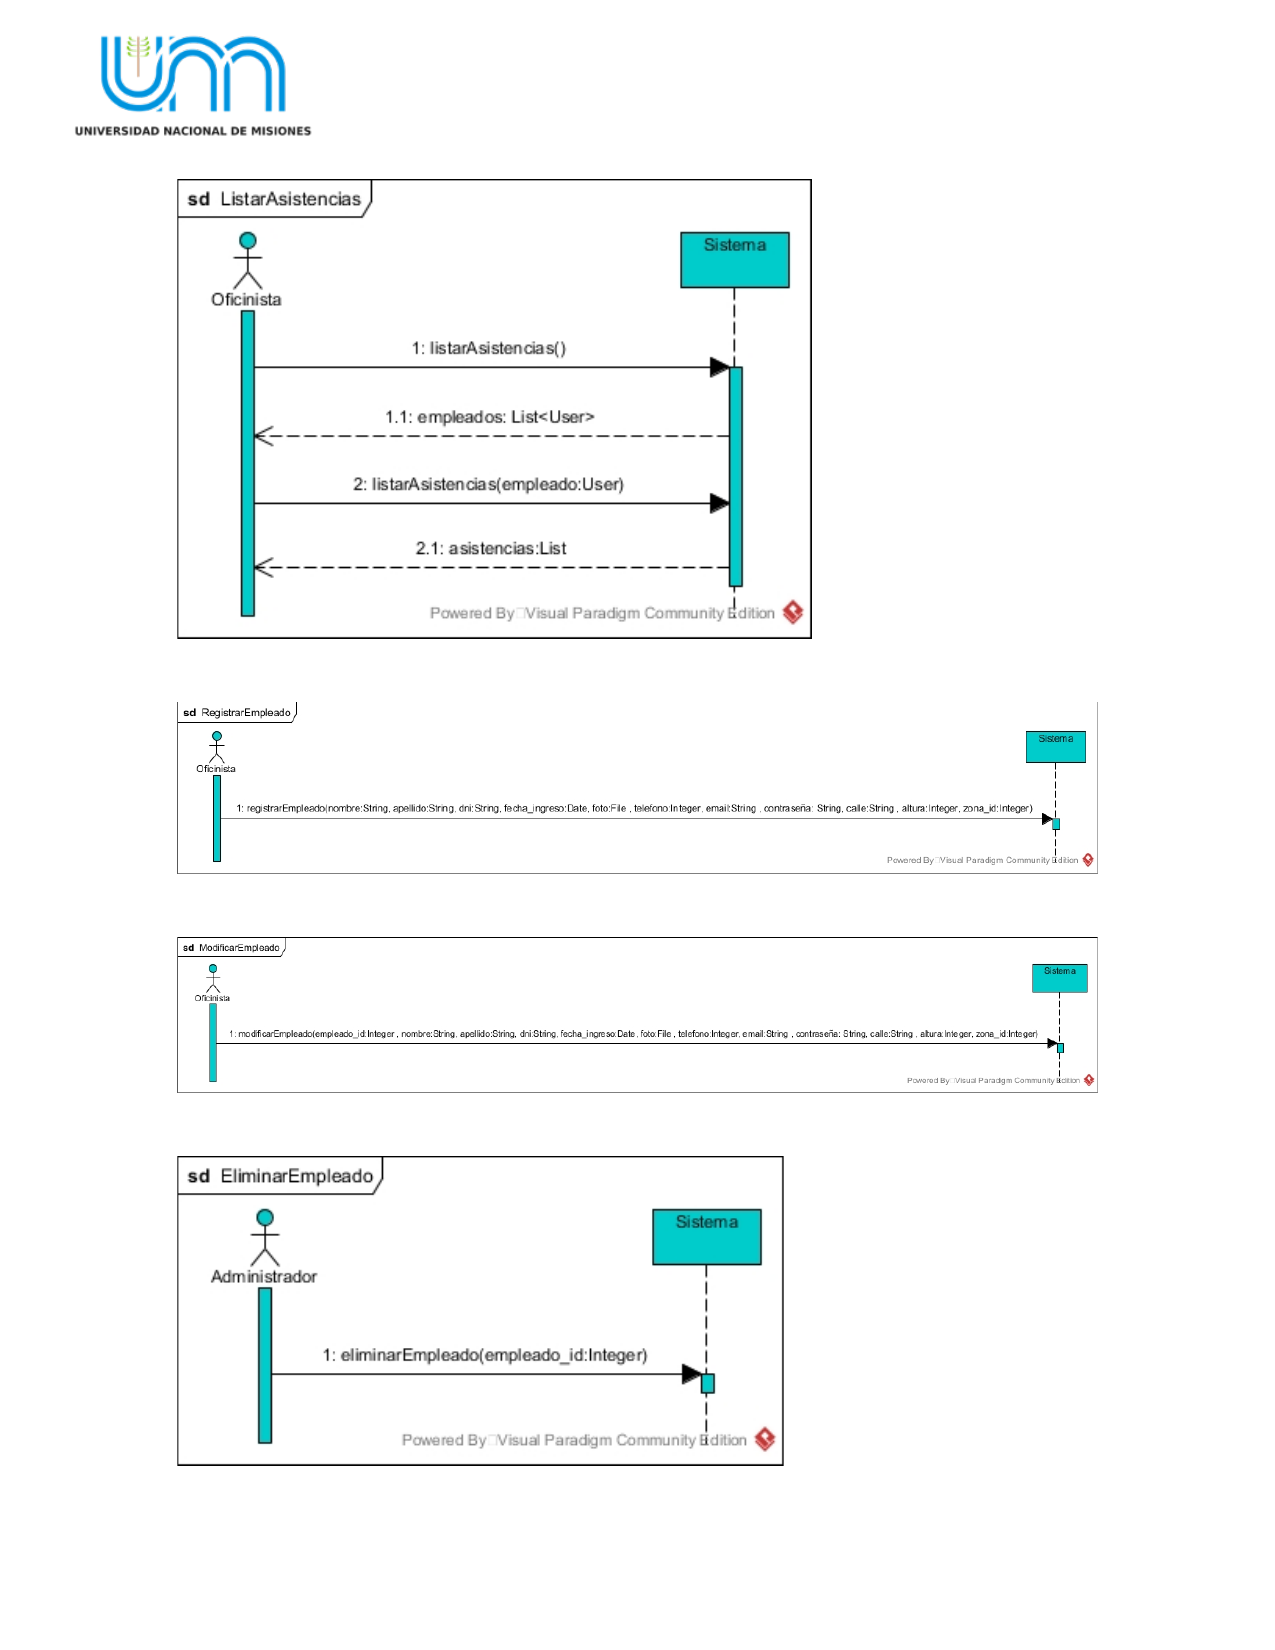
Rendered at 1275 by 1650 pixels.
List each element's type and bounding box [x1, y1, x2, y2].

picture [177, 1156, 784, 1466]
picture [177, 702, 1098, 874]
picture [177, 937, 1098, 1093]
picture [65, 32, 322, 138]
picture [177, 179, 812, 639]
